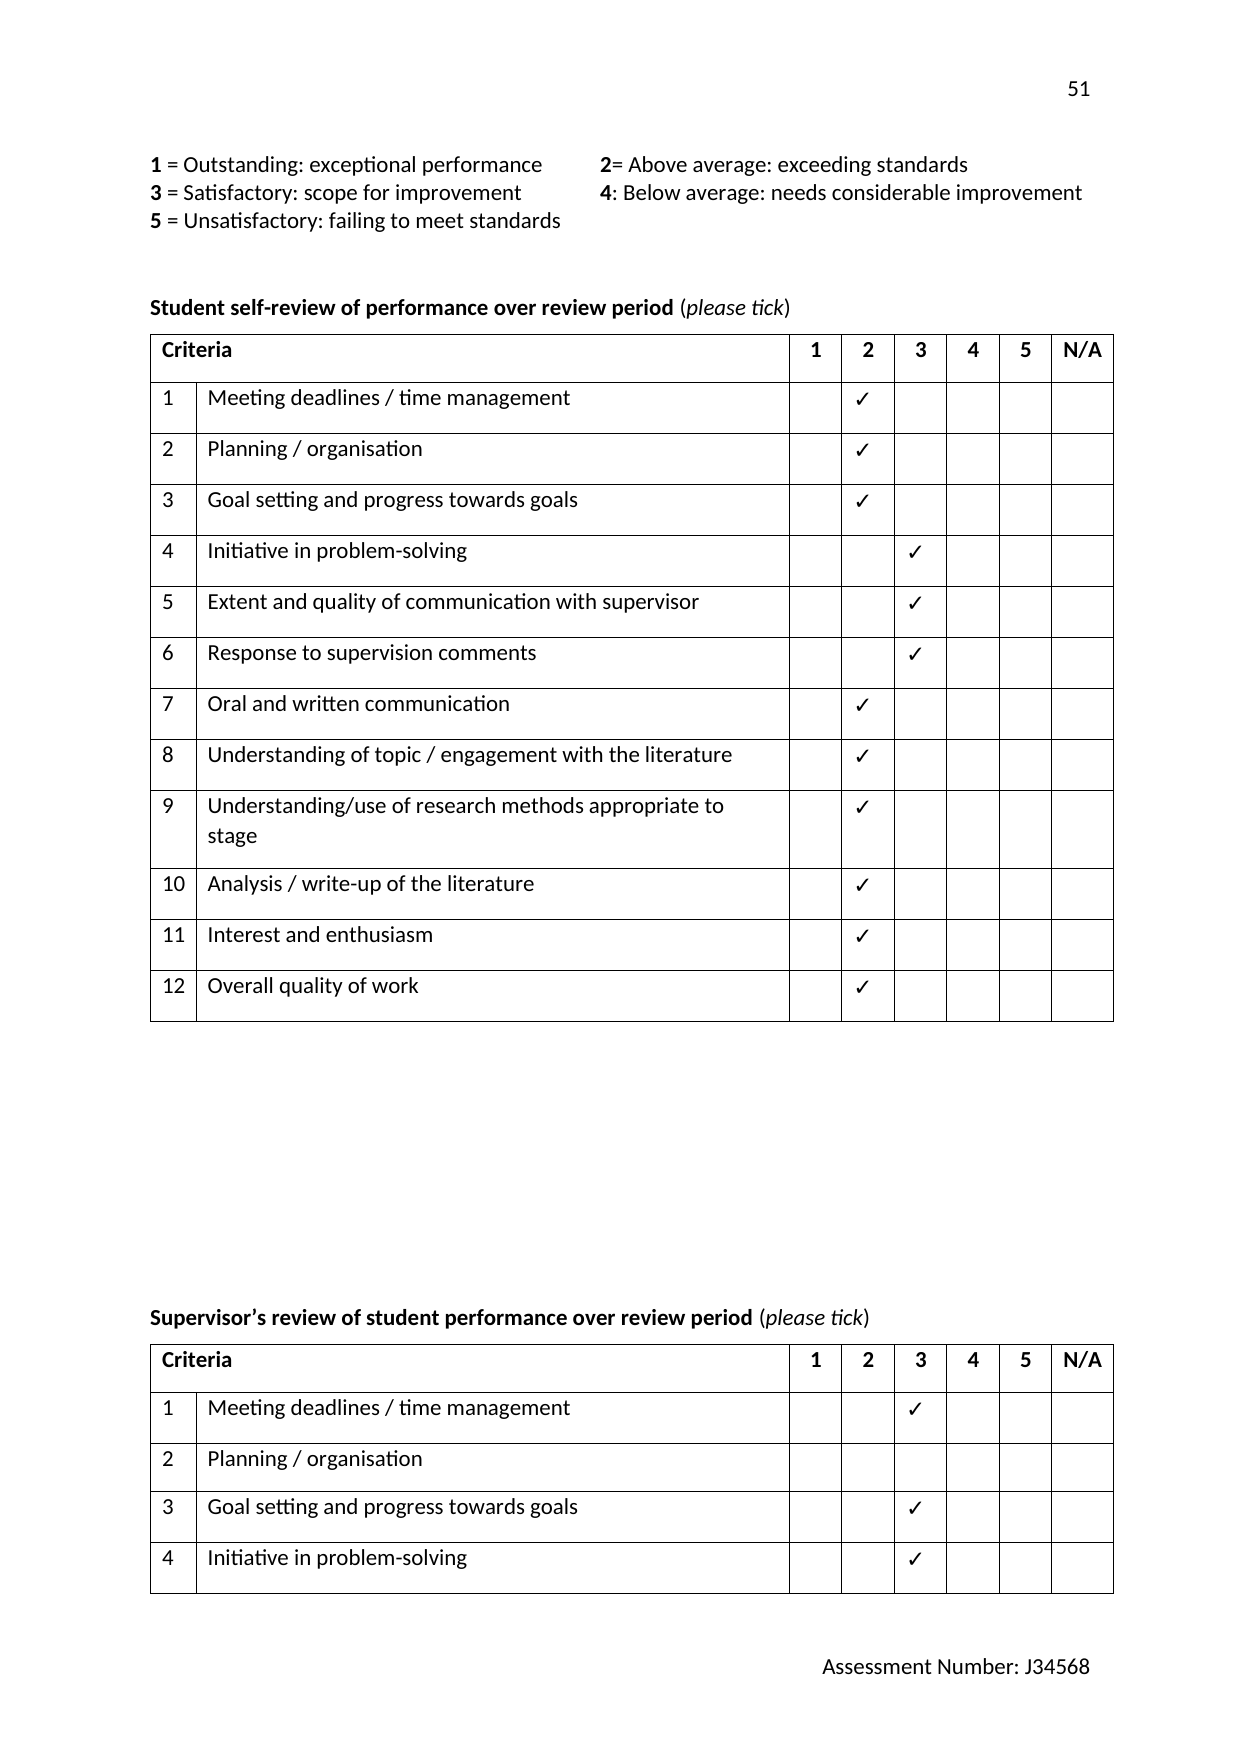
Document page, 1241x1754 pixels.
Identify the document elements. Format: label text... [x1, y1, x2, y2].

table_cell [1052, 971, 1113, 1021]
text Student self-review of performance over review period (please tick) [150, 293, 1090, 321]
table_cell 3 [151, 1492, 196, 1542]
table_cell [947, 1393, 999, 1443]
table_cell Planning / organisation [197, 434, 789, 484]
table_cell [947, 434, 999, 484]
table_cell ✓ [842, 434, 894, 484]
table_cell [1000, 1492, 1051, 1542]
table_cell [947, 383, 999, 433]
table_cell [895, 740, 946, 790]
text Supervisor’s review of student performance over review period (please tick) [150, 1303, 1090, 1332]
table_cell 5 [151, 587, 196, 637]
table_cell [1052, 383, 1113, 433]
table_cell [1000, 638, 1051, 688]
table_cell 6 [151, 638, 196, 688]
table_cell [947, 536, 999, 586]
table_cell [947, 740, 999, 790]
table_cell [1052, 638, 1113, 688]
table_cell Response to supervision comments [197, 638, 789, 688]
table_cell [790, 869, 841, 919]
table_cell [790, 971, 841, 1021]
table_cell [895, 971, 946, 1021]
table_cell ✓ [895, 1543, 946, 1593]
table_header N/A [1052, 1345, 1113, 1392]
table_cell Goal setting and progress towards goals [197, 485, 789, 535]
table_cell ✓ [895, 1492, 946, 1542]
table_cell Meeting deadlines / time management [197, 1393, 789, 1443]
table_cell [895, 791, 946, 868]
table_cell Initiative in problem-solving [197, 1543, 789, 1593]
table_cell [947, 920, 999, 970]
table_header 4 [947, 335, 999, 382]
table_cell [1052, 1543, 1113, 1593]
table_cell [842, 1543, 894, 1593]
table_header 5 [1000, 335, 1051, 382]
table_cell 8 [151, 740, 196, 790]
table_header 1 [790, 1345, 841, 1392]
table_header 2 [842, 1345, 894, 1392]
table_header Criteria [151, 1345, 789, 1392]
table_cell [895, 1444, 946, 1491]
table_cell [895, 920, 946, 970]
table_cell 7 [151, 689, 196, 739]
table_cell [947, 1444, 999, 1491]
table_cell [1000, 1393, 1051, 1443]
table_cell [947, 638, 999, 688]
table_cell [895, 383, 946, 433]
table_cell [1052, 920, 1113, 970]
table_cell [1000, 869, 1051, 919]
table_cell Meeting deadlines / time management [197, 383, 789, 433]
table_cell 1 [151, 1393, 196, 1443]
table_cell [1000, 1444, 1051, 1491]
table_cell [790, 1393, 841, 1443]
table_header 1 [790, 335, 841, 382]
table_cell [947, 869, 999, 919]
table_cell [1052, 1492, 1113, 1542]
table_cell ✓ [842, 971, 894, 1021]
table_cell ✓ [842, 740, 894, 790]
table_cell [790, 485, 841, 535]
text 1 = Outstanding: exceptional performance 2= Above average: exceeding standards [150, 150, 1090, 178]
table_cell [1000, 920, 1051, 970]
table_cell [1052, 434, 1113, 484]
table_cell [790, 740, 841, 790]
table_cell [1000, 791, 1051, 868]
table_cell [947, 485, 999, 535]
table_cell 12 [151, 971, 196, 1021]
table_cell [1052, 485, 1113, 535]
table_header 4 [947, 1345, 999, 1392]
table_cell [790, 1543, 841, 1593]
table_cell [842, 536, 894, 586]
table_cell [1000, 689, 1051, 739]
table_cell Analysis / write-up of the literature [197, 869, 789, 919]
table_header 3 [895, 335, 946, 382]
table_cell 1 [151, 383, 196, 433]
table_cell [1052, 869, 1113, 919]
table_cell Goal setting and progress towards goals [197, 1492, 789, 1542]
table_cell 4 [151, 536, 196, 586]
table_cell [1000, 971, 1051, 1021]
table_cell [790, 587, 841, 637]
table_cell [790, 383, 841, 433]
table_cell [842, 1393, 894, 1443]
table_cell Extent and quality of communication with supervisor [197, 587, 789, 637]
table_cell Understanding/use of research methods appropriate to stage [197, 791, 789, 868]
table_cell ✓ [842, 920, 894, 970]
table_cell [1052, 740, 1113, 790]
table_cell 2 [151, 434, 196, 484]
table_cell [1052, 536, 1113, 586]
table_cell [947, 689, 999, 739]
table_cell ✓ [895, 1393, 946, 1443]
table_cell [1000, 1543, 1051, 1593]
table_cell Initiative in problem-solving [197, 536, 789, 586]
table_cell [790, 638, 841, 688]
table_cell Oral and written communication [197, 689, 789, 739]
table_cell 11 [151, 920, 196, 970]
table_cell ✓ [895, 536, 946, 586]
table_cell [790, 689, 841, 739]
table_cell [947, 971, 999, 1021]
table_cell [842, 1444, 894, 1491]
table_cell [1000, 434, 1051, 484]
table_cell Planning / organisation [197, 1444, 789, 1491]
table_header 5 [1000, 1345, 1051, 1392]
table_cell ✓ [895, 587, 946, 637]
table_cell [947, 791, 999, 868]
table_cell Overall quality of work [197, 971, 789, 1021]
table_cell [1052, 1393, 1113, 1443]
table_cell 2 [151, 1444, 196, 1491]
table_cell [1052, 587, 1113, 637]
table_cell 3 [151, 485, 196, 535]
table_cell [1052, 689, 1113, 739]
table_cell [1052, 1444, 1113, 1491]
table_cell ✓ [842, 383, 894, 433]
table_cell [895, 434, 946, 484]
table_cell [790, 791, 841, 868]
table_cell [842, 1492, 894, 1542]
table_cell 9 [151, 791, 196, 868]
table_cell [1000, 536, 1051, 586]
table_cell [842, 587, 894, 637]
table_cell [790, 536, 841, 586]
table_cell ✓ [895, 638, 946, 688]
table_cell [1000, 383, 1051, 433]
table_header N/A [1052, 335, 1113, 382]
table_cell [947, 587, 999, 637]
table_cell 4 [151, 1543, 196, 1593]
table_cell [1052, 791, 1113, 868]
table_header Criteria [151, 335, 789, 382]
table_cell Understanding of topic / engagement with the literature [197, 740, 789, 790]
table_cell [1000, 740, 1051, 790]
table_cell ✓ [842, 485, 894, 535]
table_cell [790, 1492, 841, 1542]
text 3 = Satisfactory: scope for improvement 4: Below average: needs considerable improvement [150, 178, 1090, 206]
table_header 3 [895, 1345, 946, 1392]
table_cell [842, 638, 894, 688]
table_cell ✓ [842, 689, 894, 739]
table_cell [790, 1444, 841, 1491]
table_cell Interest and enthusiasm [197, 920, 789, 970]
table_cell ✓ [842, 791, 894, 868]
table_cell [895, 485, 946, 535]
table_cell 10 [151, 869, 196, 919]
text 5 = Unsatisfactory: failing to meet standards [150, 206, 1090, 234]
table_header 2 [842, 335, 894, 382]
table_cell [790, 920, 841, 970]
table_cell [1000, 587, 1051, 637]
table_cell [1000, 485, 1051, 535]
table_cell [895, 689, 946, 739]
table_cell [790, 434, 841, 484]
table_cell [947, 1543, 999, 1593]
table_cell [895, 869, 946, 919]
table_cell ✓ [842, 869, 894, 919]
table_cell [947, 1492, 999, 1542]
